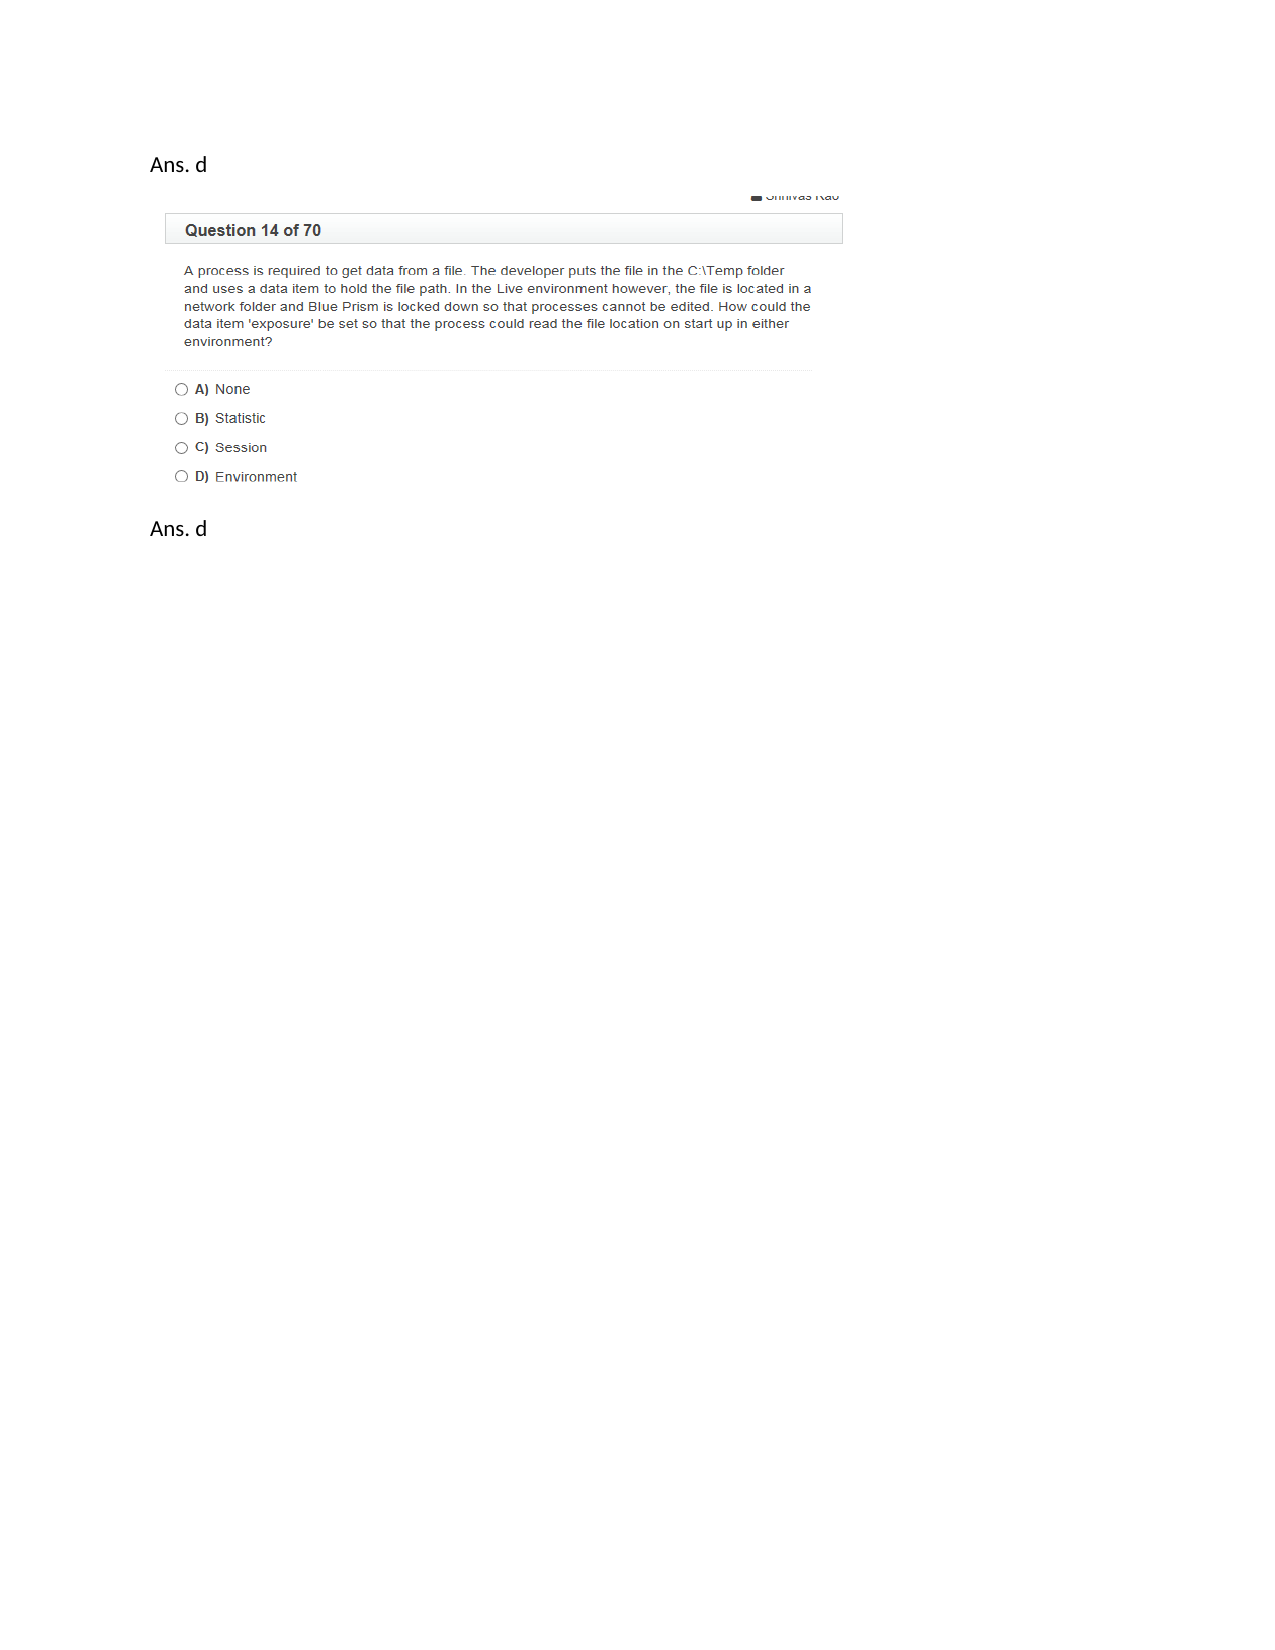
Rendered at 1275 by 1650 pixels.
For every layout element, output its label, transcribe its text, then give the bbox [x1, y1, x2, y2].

picture [150, 196, 944, 496]
text Ans. d [150, 514, 1125, 543]
text Ans. d [150, 150, 1125, 178]
